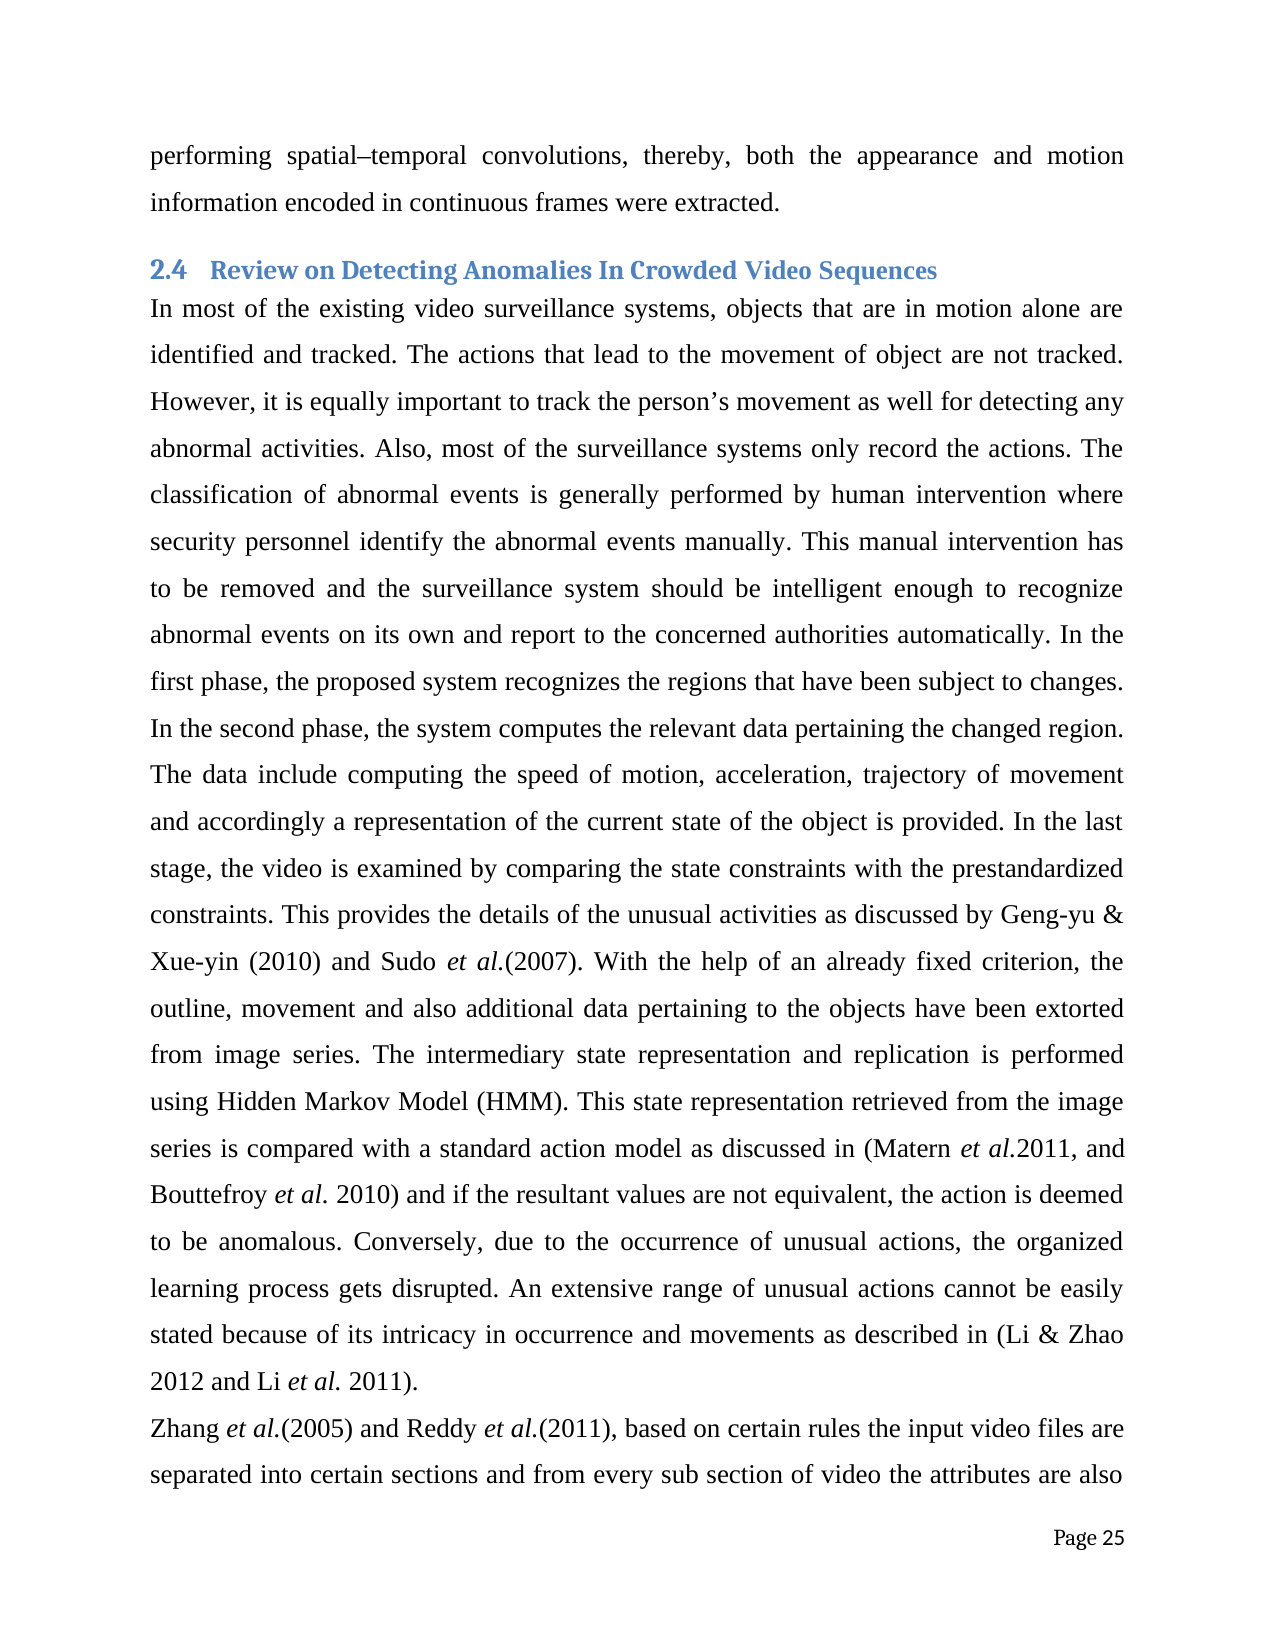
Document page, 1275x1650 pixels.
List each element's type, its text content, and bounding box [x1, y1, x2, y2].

text performing spatial–temporal convolutions, thereby, both the appearance and motion information encoded in continuous frames were extracted. [150, 139, 1125, 217]
text In most of the existing video surveillance systems, objects that are in motion alone are identified and tracked. The actions that lead to the movement of object are not tracked. However, it is equally important to track the person’s movement as well for detecting any abnormal activities. Also, most of the surveillance systems only record the actions. The classification of abnormal events is generally performed by human intervention where security personnel identify the abnormal events manually. This manual intervention has to be removed and the surveillance system should be intelligent enough to recognize abnormal events on its own and report to the concerned authorities automatically. In the first phase, the proposed system recognizes the regions that have been subject to changes. In the second phase, the system computes the relevant data pertaining the changed region. The data include computing the speed of motion, acceleration, trajectory of movement and accordingly a representation of the current state of the object is provided. In the last stage, the video is examined by comparing the state constraints with the prestandardized constraints. This provides the details of the unusual activities as discussed by Geng-yu & Xue-yin (2010) and Sudo et al.(2007). With the help of an already fixed criterion, the outline, movement and also additional data pertaining to the objects have been extorted from image series. The intermediary state representation and replication is performed using Hidden Markov Model (HMM). This state representation retrieved from the image series is compared with a standard action model as discussed in (Matern et al.2011, and Bouttefroy et al. 2010) and if the resultant values are not equivalent, the action is deemed to be anomalous. Conversely, due to the occurrence of unusual actions, the organized learning process gets disrupted. An extensive range of unusual actions cannot be easily stated because of its intricacy in occurrence and movements as described in (Li & Zhao 2012 and Li et al. 2011). [150, 292, 1125, 1396]
subtitle Review on Detecting Anomalies In Crowded Video Sequences [150, 253, 1125, 287]
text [150, 1412, 1125, 1490]
